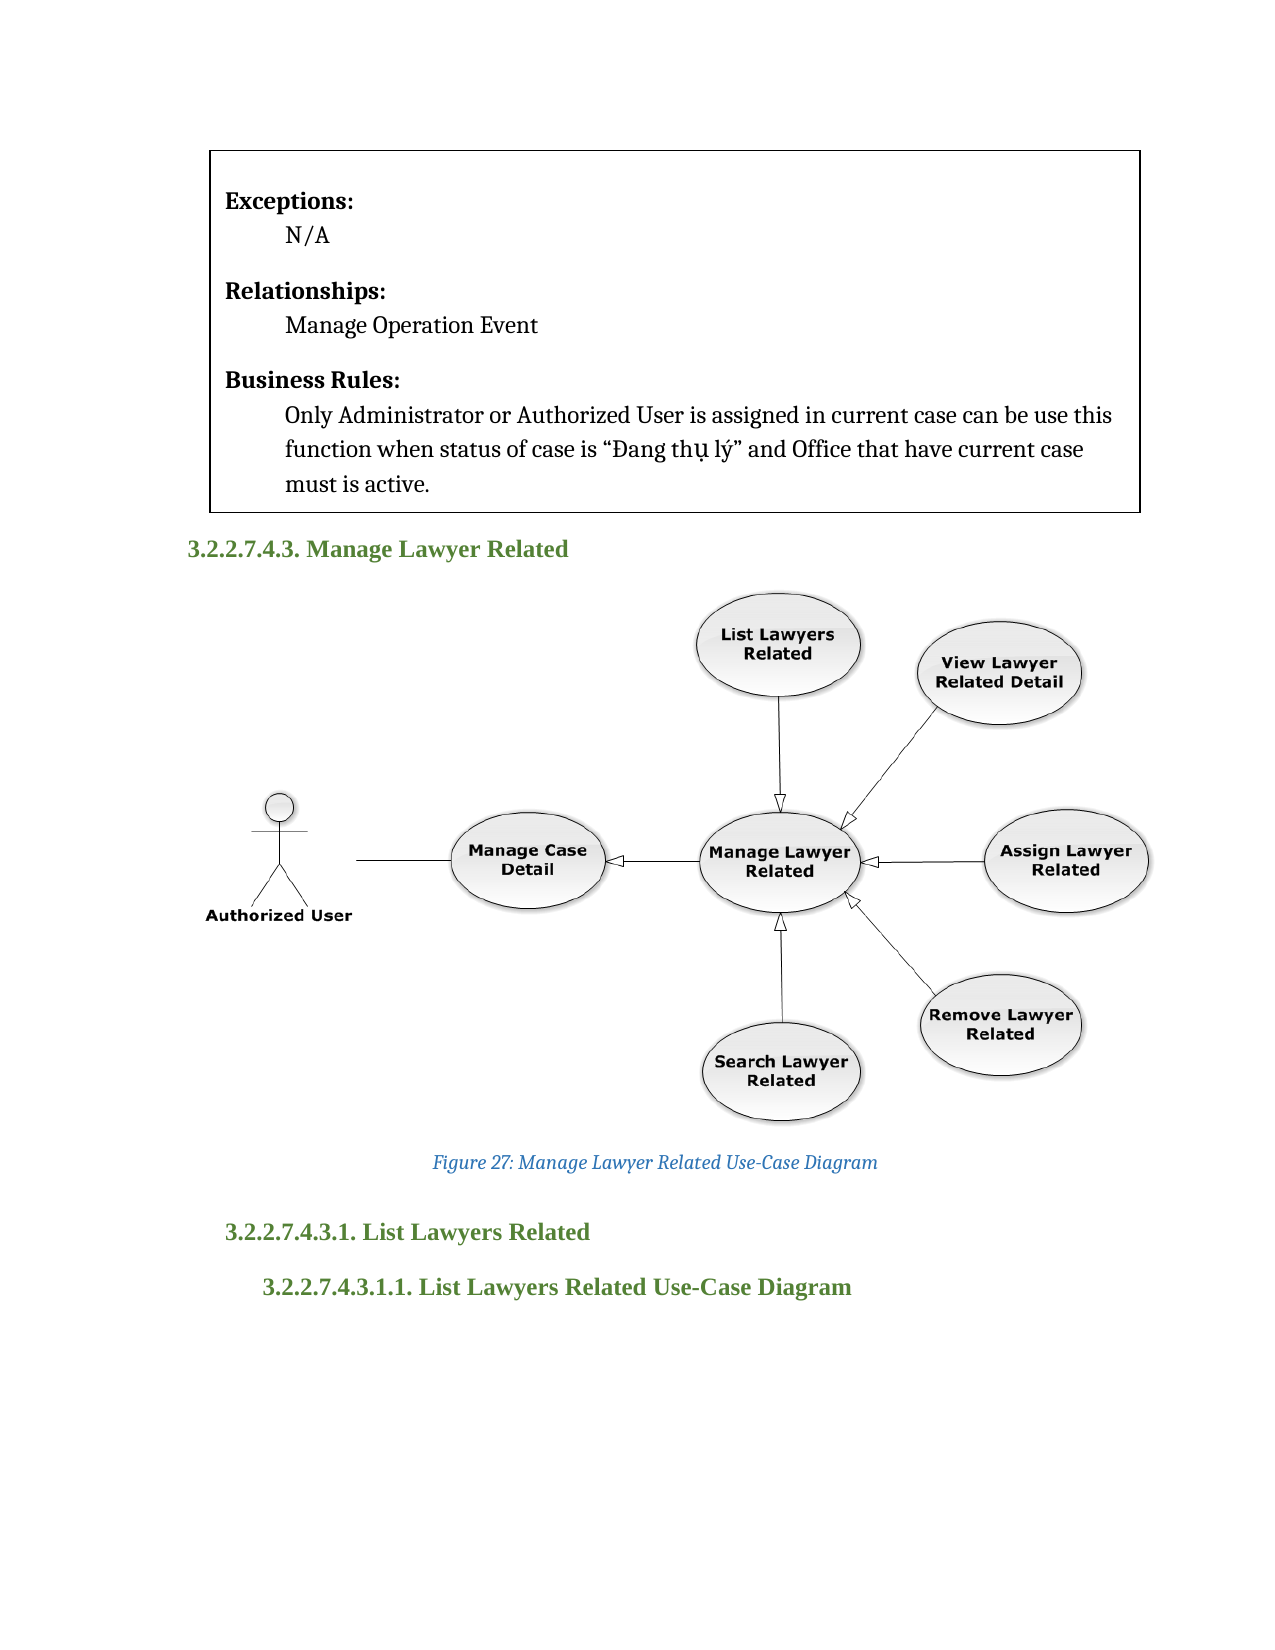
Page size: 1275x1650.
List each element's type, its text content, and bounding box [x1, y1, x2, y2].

subtitle Manage Lawyer Related [187, 534, 1125, 562]
subtitle List Lawyers Related [225, 1217, 1125, 1245]
picture [187, 578, 1163, 1135]
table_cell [211, 151, 1139, 512]
subtitle List Lawyers Related Use-Case Diagram [262, 1272, 1125, 1301]
